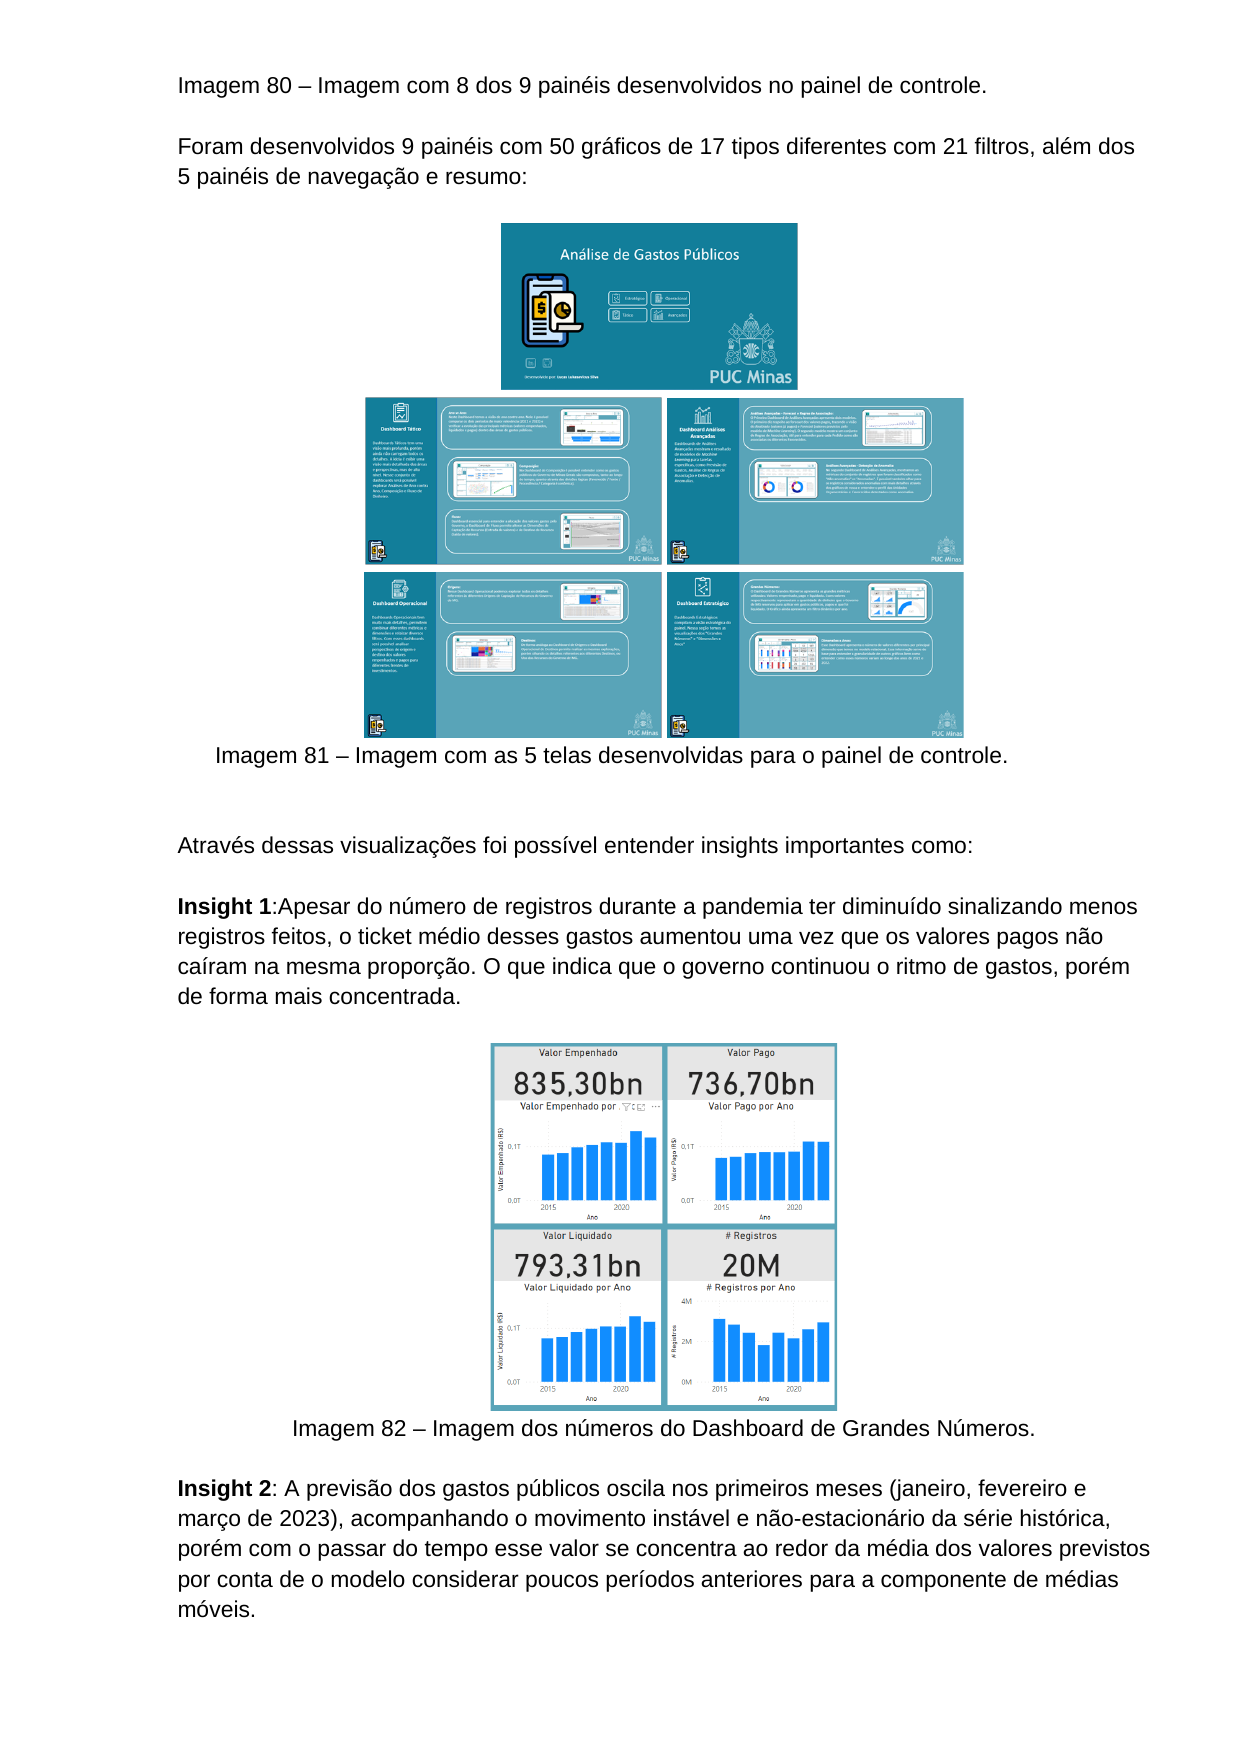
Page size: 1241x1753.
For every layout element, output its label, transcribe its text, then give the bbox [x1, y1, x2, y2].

text Imagem 82 – Imagem dos números do Dashboard de Grandes Números. [177, 1414, 1151, 1441]
text Através dessas visualizações foi possível entender insights importantes como: [177, 832, 1151, 858]
text Insight 1:Apesar do número de registros durante a pandemia ter diminuído sinalizando menos registros feitos, o ticket médio desses gastos aumentou uma vez que os valores pagos não caíram na mesma proporção. O que indica que o governo continuou o ritmo de gastos, porém de forma mais concentrada. [177, 893, 1151, 1009]
text Imagem 81 – Imagem com as 5 telas desenvolvidas para o painel de controle. [215, 742, 1151, 768]
picture [490, 1043, 838, 1411]
text Foram desenvolvidos 9 painéis com 50 gráficos de 17 tipos diferentes com 21 filtros, além dos 5 painéis de navegação e resumo: [177, 133, 1151, 189]
picture [364, 223, 964, 738]
text Imagem 80 – Imagem com 8 dos 9 painéis desenvolvidos no painel de controle. [177, 72, 1151, 98]
text Insight 2: A previsão dos gastos públicos oscila nos primeiros meses (janeiro, fevereiro e março de 2023), acompanhando o movimento instável e não-estacionário da série histórica, porém com o passar do tempo esse valor se concentra ao redor da média dos valores previstos por conta de o modelo considerar poucos períodos anteriores para a componente de médias móveis. [177, 1475, 1151, 1622]
